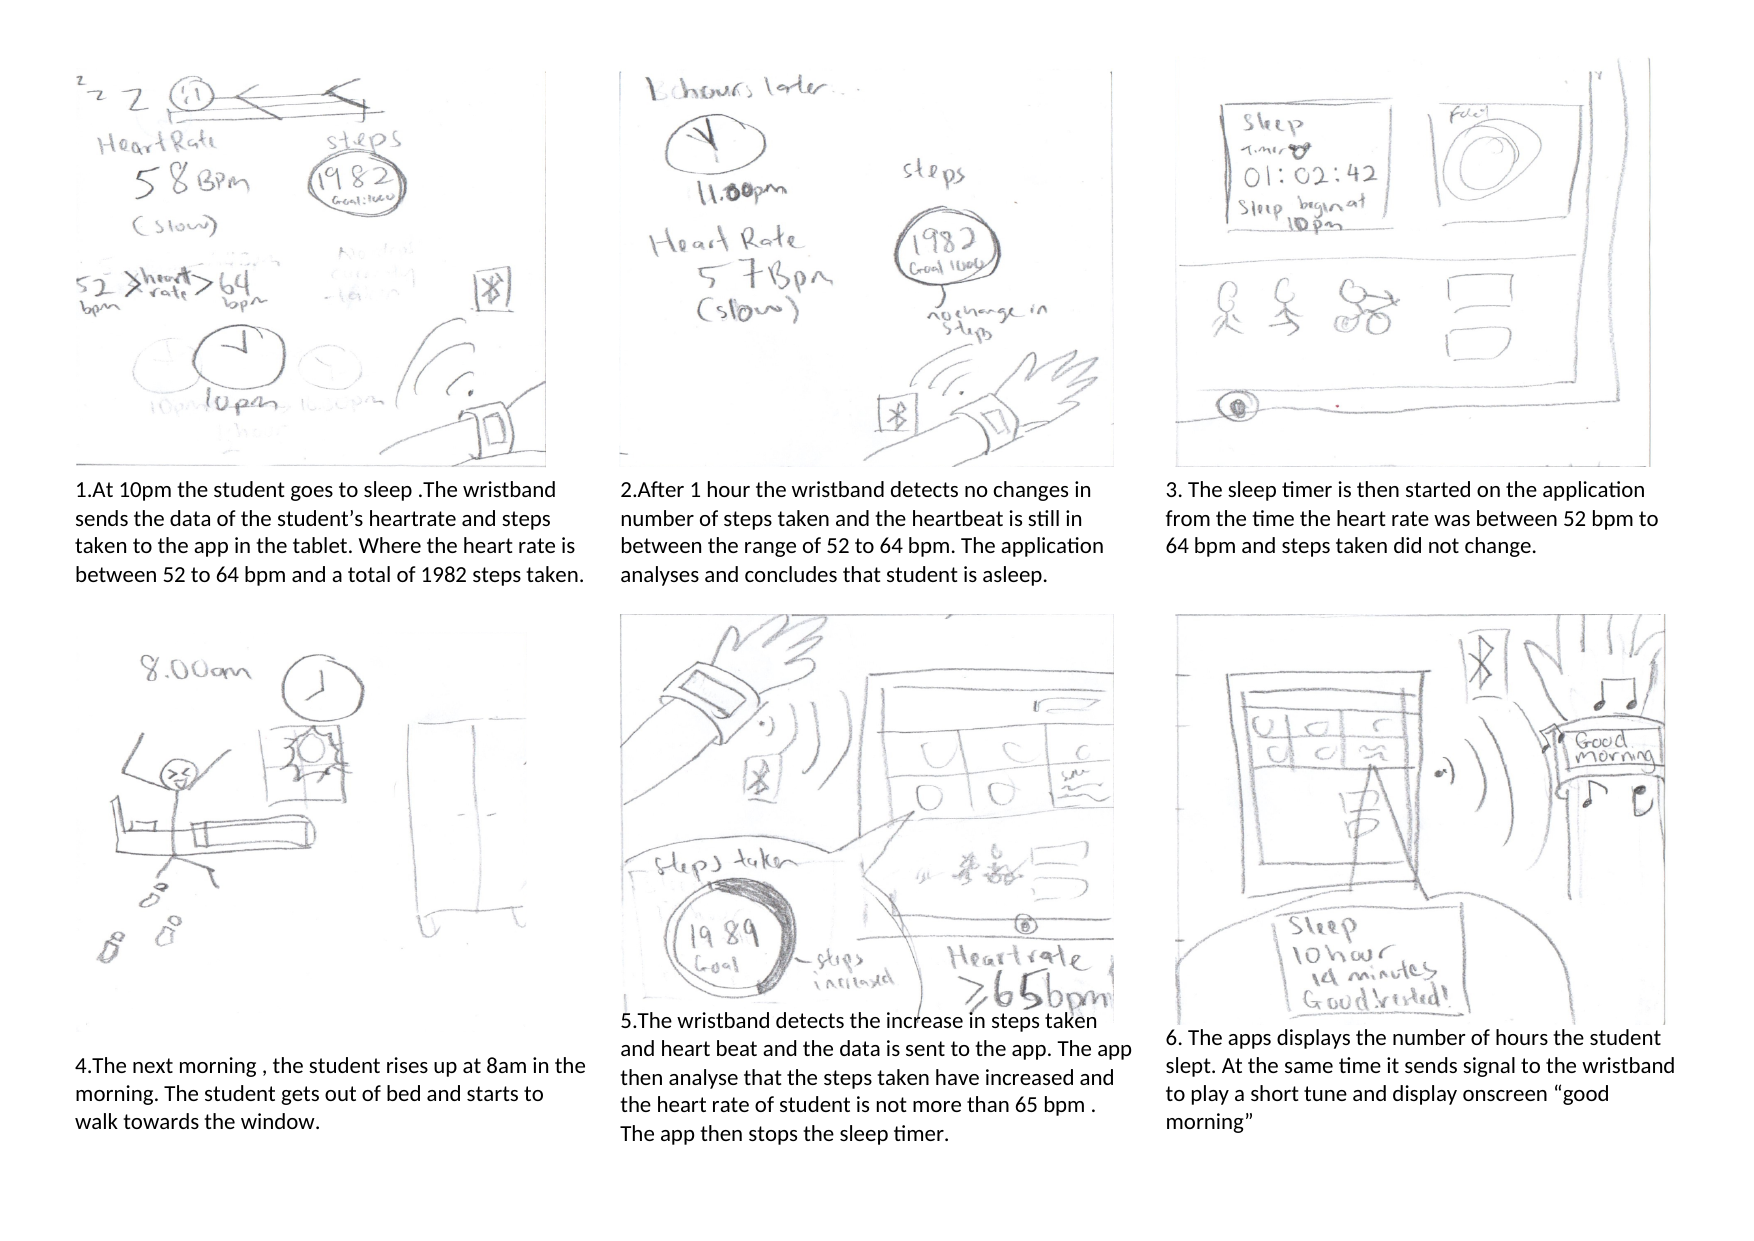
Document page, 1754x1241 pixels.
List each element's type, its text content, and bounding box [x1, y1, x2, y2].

picture [619, 614, 1114, 1023]
text 6. The apps displays the number of hours the student slept. At the same time it sends signal to the wristband to play a short tune and display onscreen “good morning” [1165, 1023, 1679, 1135]
picture [1175, 56, 1655, 467]
picture [1175, 614, 1670, 1023]
text 4.The next morning , the student rises up at 8am in the morning. The student gets out of bed and starts to walk towards the window. [75, 1051, 588, 1135]
picture [76, 632, 527, 1032]
text 1.At 10pm the student goes to sleep .The wristband sends the data of the student’s heartrate and steps taken to the app in the tablet. Where the heart rate is between 52 to 64 bpm and a total of 1982 steps taken. [75, 476, 588, 588]
text 5.The wristband detects the increase in steps taken and heart beat and the data is sent to the app. The app then analyse that the steps taken have increased and the heart rate of student is not more than 65 bpm . The app then stops the sleep timer. [620, 1007, 1133, 1147]
text 2.After 1 hour the wristband detects no changes in number of steps taken and the heartbeat is still in between the range of 52 to 64 bpm. The application analyses and concludes that student is asleep. [620, 476, 1133, 588]
picture [76, 68, 546, 468]
text 3. The sleep timer is then started on the application from the time the heart rate was between 52 bpm to 64 bpm and steps taken did not change. [1165, 476, 1679, 560]
picture [619, 68, 1114, 467]
